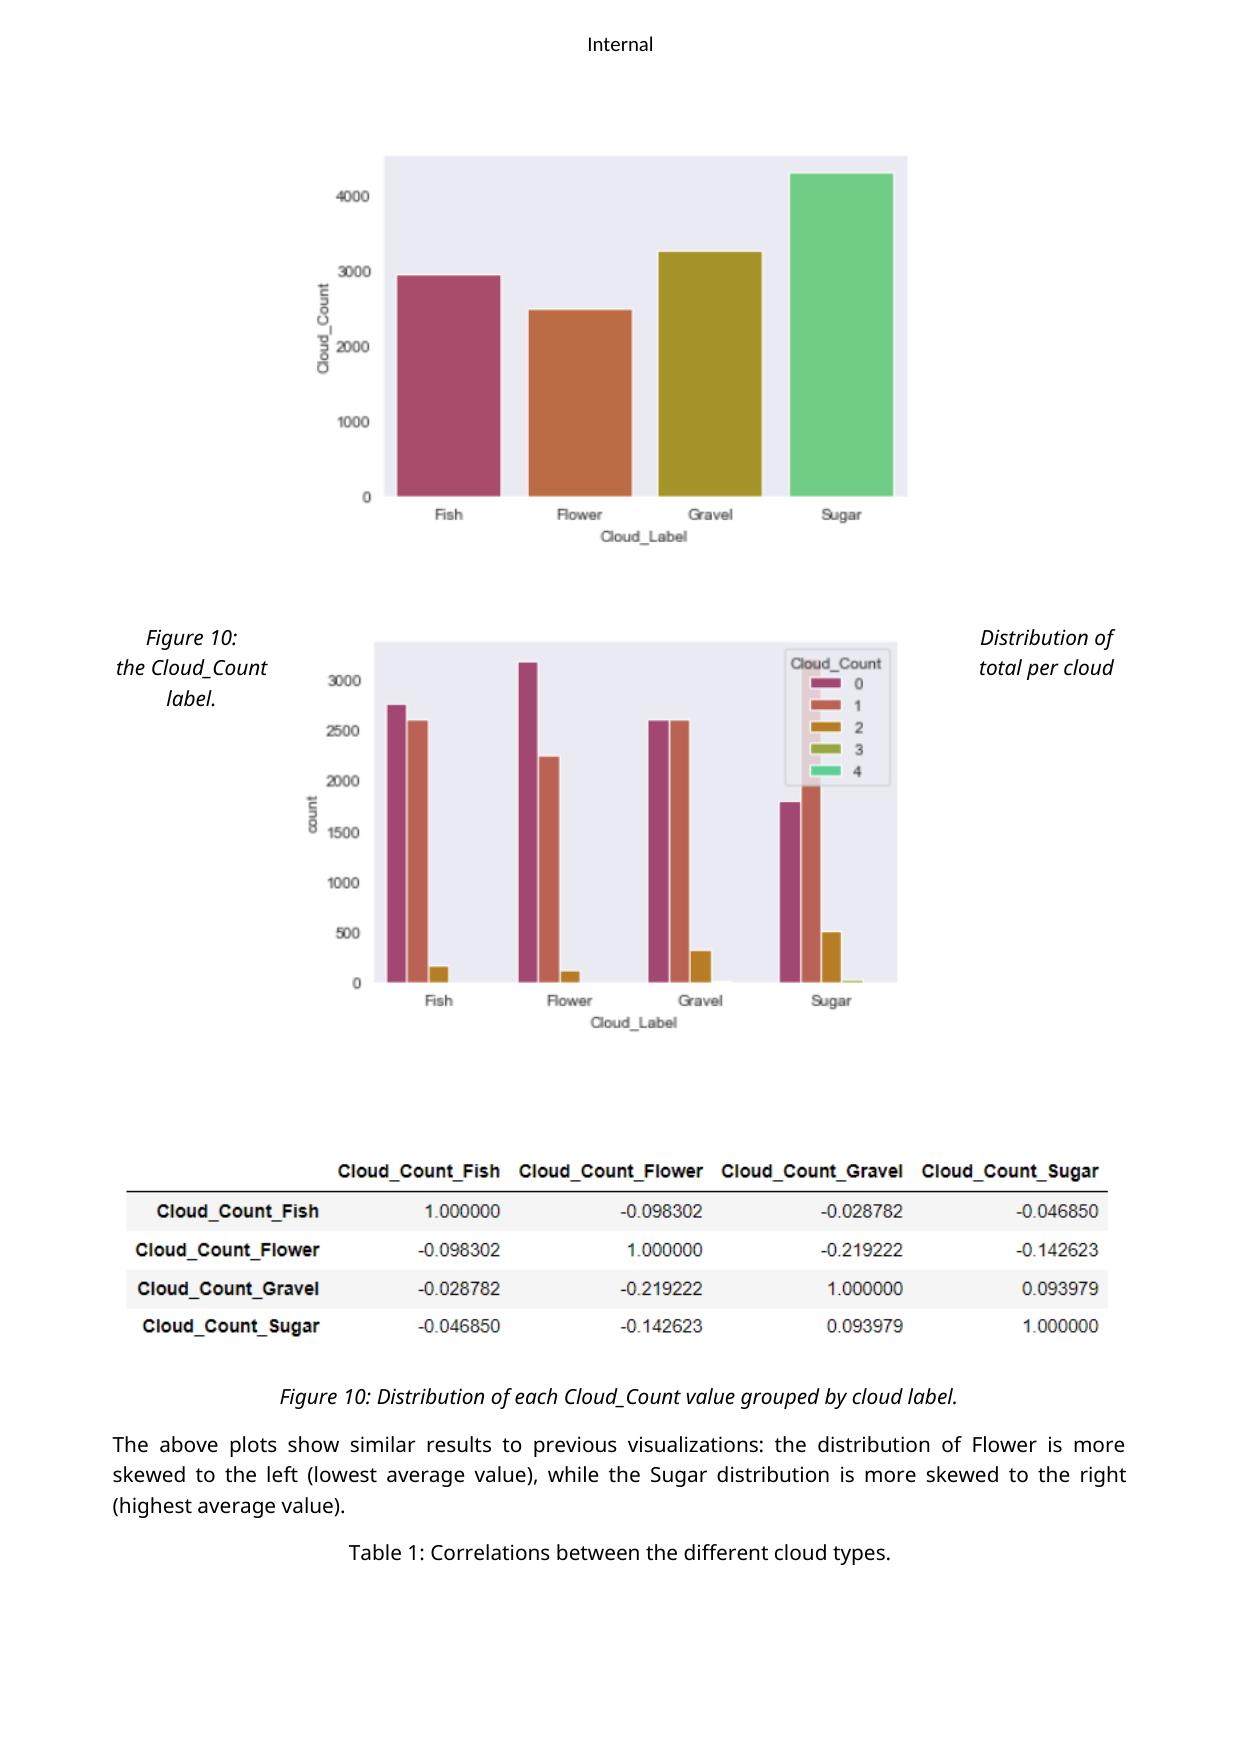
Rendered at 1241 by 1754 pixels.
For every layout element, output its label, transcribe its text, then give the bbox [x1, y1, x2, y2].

picture [291, 630, 949, 1039]
picture [305, 151, 936, 557]
text Figure 10: Distribution of each Cloud_Count value grouped by cloud label. [112, 1362, 1128, 1411]
picture [112, 1151, 1128, 1362]
text The above plots show similar results to previous visualizations: the distribution of Flower is more skewed to the left (lowest average value), while the Sugar distribution is more skewed to the right (highest average value). [112, 1430, 1128, 1519]
text Table 1: Correlations between the different cloud types. [112, 1538, 1128, 1567]
text Figure 10: Distribution of the Cloud_Count total per cloud label. [112, 623, 1128, 713]
